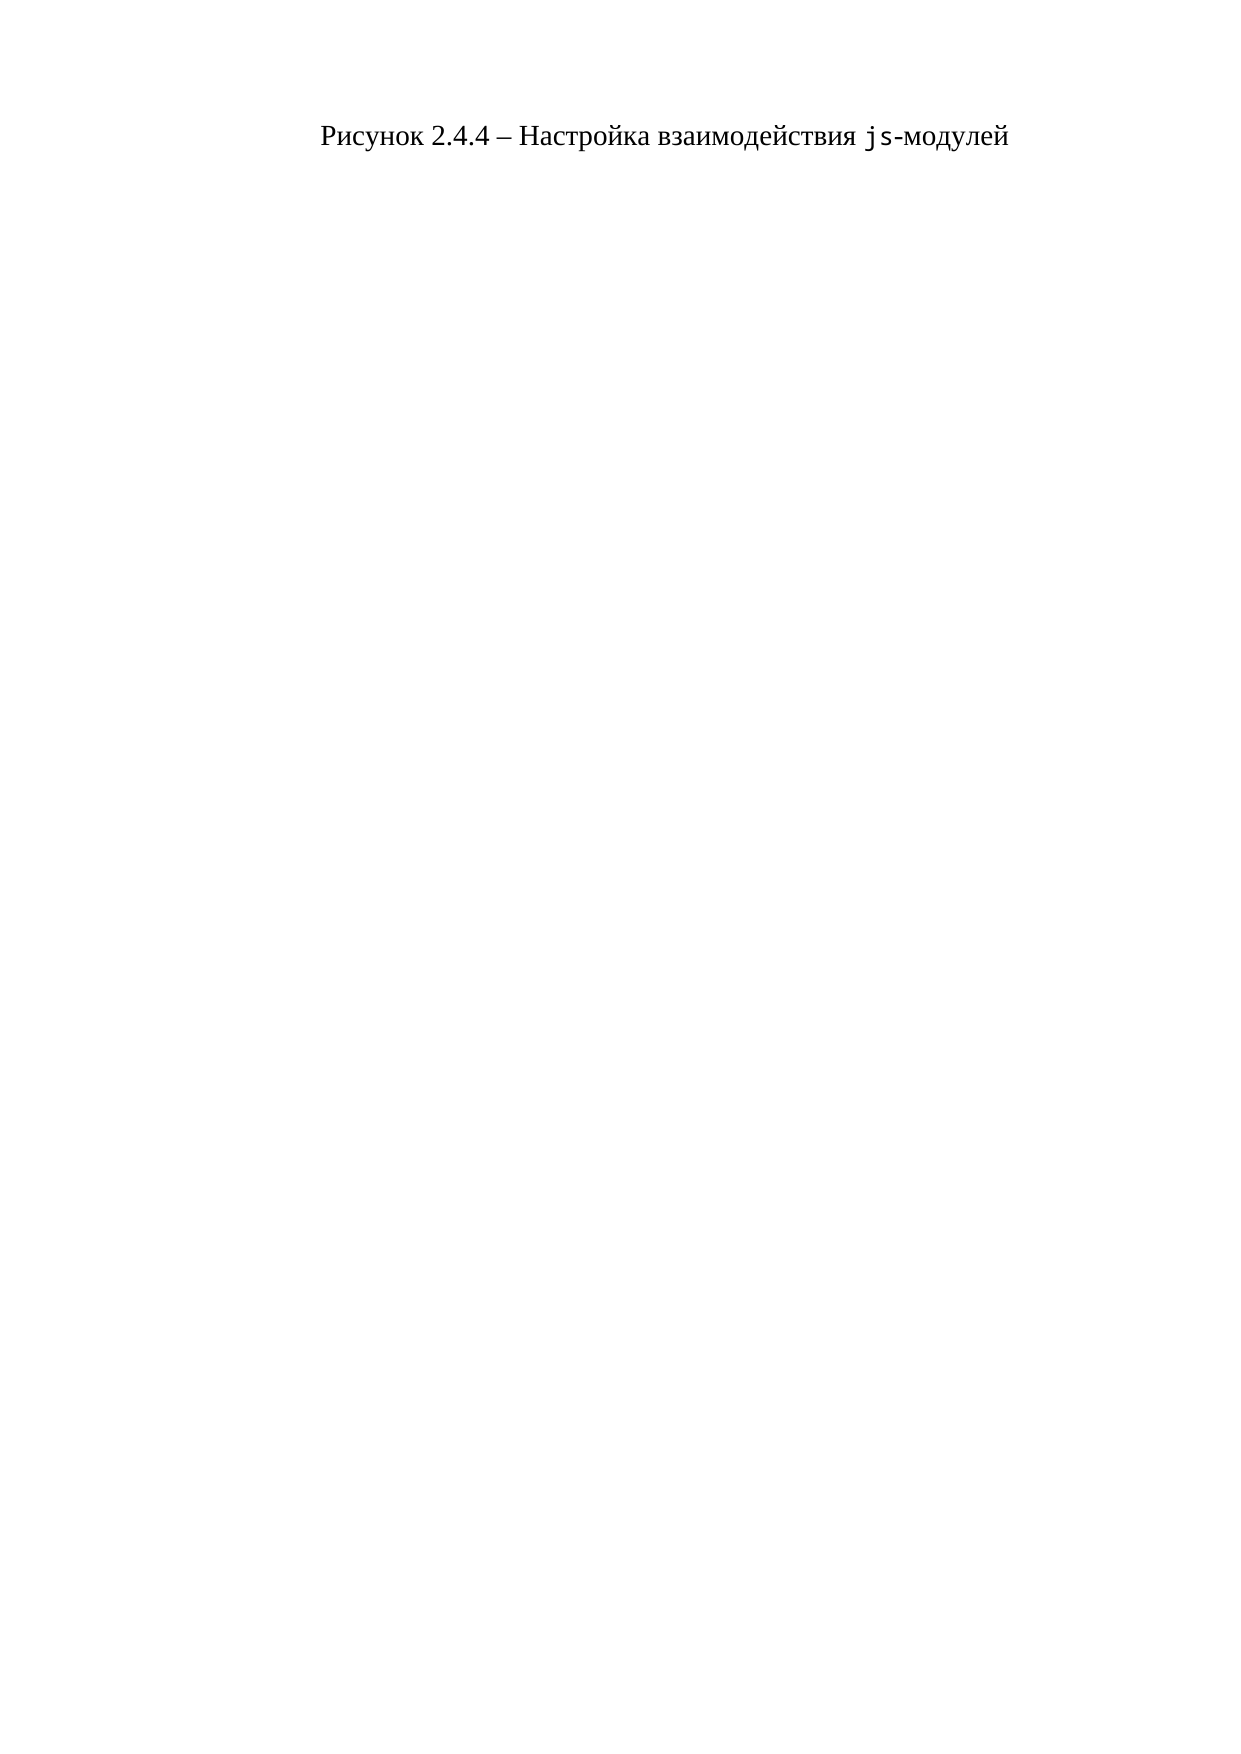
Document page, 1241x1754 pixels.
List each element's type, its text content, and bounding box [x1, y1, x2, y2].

text Рисунок 2.4.4 – Настройка взаимодействия js-модулей [177, 118, 1152, 153]
